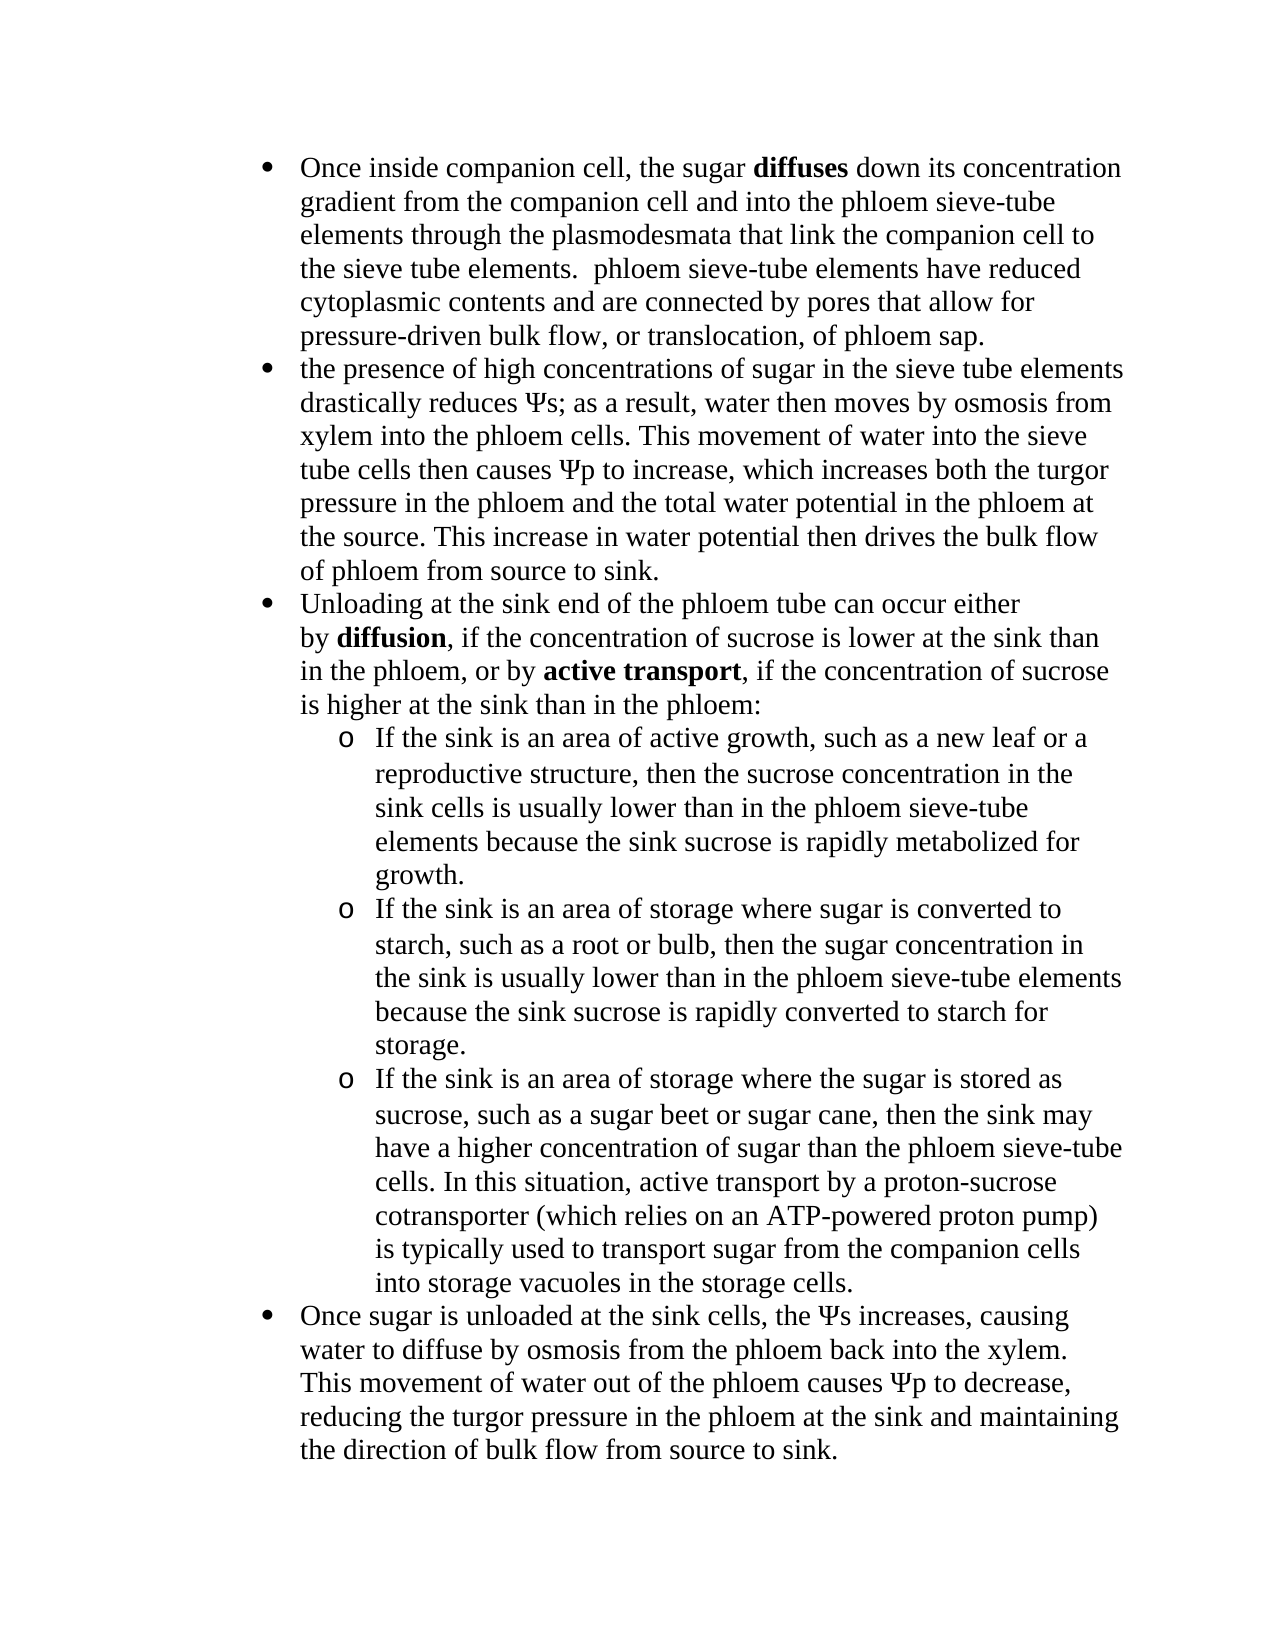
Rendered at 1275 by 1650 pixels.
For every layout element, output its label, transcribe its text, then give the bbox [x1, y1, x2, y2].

list If the sink is an area of storage where sugar is converted to starch, such as a root or bulb, then the sugar concentration in the sink is usually lower than in the phloem sieve-tube elements because the sink sucrose is rapidly converted to starch for storage. [337, 891, 1125, 1061]
list Unloading at the sink end of the phloem tube can occur either by diffusion, if the concentration of sucrose is lower at the sink than in the phloem, or by active transport, if the concentration of sucrose is higher at the sink than in the phloem: [262, 586, 1125, 721]
list Once inside companion cell, the sugar diffuses down its concentration gradient from the companion cell and into the phloem sieve-tube elements through the plasmodesmata that link the companion cell to the sieve tube elements. phloem sieve-tube elements have reduced cytoplasmic contents and are connected by pores that allow for pressure-driven bulk flow, or translocation, of phloem sap. [262, 150, 1125, 351]
list If the sink is an area of storage where the sugar is stored as sucrose, such as a sugar beet or sugar cane, then the sink may have a higher concentration of sugar than the phloem sieve-tube cells. In this situation, active transport by a proton-sucrose cotransporter (which relies on an ATP-powered proton pump) is typically used to transport sugar from the companion cells into storage vacuoles in the storage cells. [337, 1061, 1125, 1298]
list Once sugar is unloaded at the sink cells, the Ψs increases, causing water to diffuse by osmosis from the phloem back into the xylem. This movement of water out of the phloem causes Ψp to decrease, reducing the turgor pressure in the phloem at the sink and maintaining the direction of bulk flow from source to sink. [262, 1298, 1125, 1466]
list the presence of high concentrations of sugar in the sieve tube elements drastically reduces Ψs; as a result, water then moves by osmosis from xylem into the phloem cells. This movement of water into the sieve tube cells then causes Ψp to increase, which increases both the turgor pressure in the phloem and the total water potential in the phloem at the source. This increase in water potential then drives the bulk flow of phloem from source to sink. [262, 351, 1125, 586]
list If the sink is an area of active growth, such as a new leaf or a reproductive structure, then the sucrose concentration in the sink cells is usually lower than in the phloem sieve-tube elements because the sink sucrose is rapidly metabolized for growth. [337, 721, 1125, 891]
